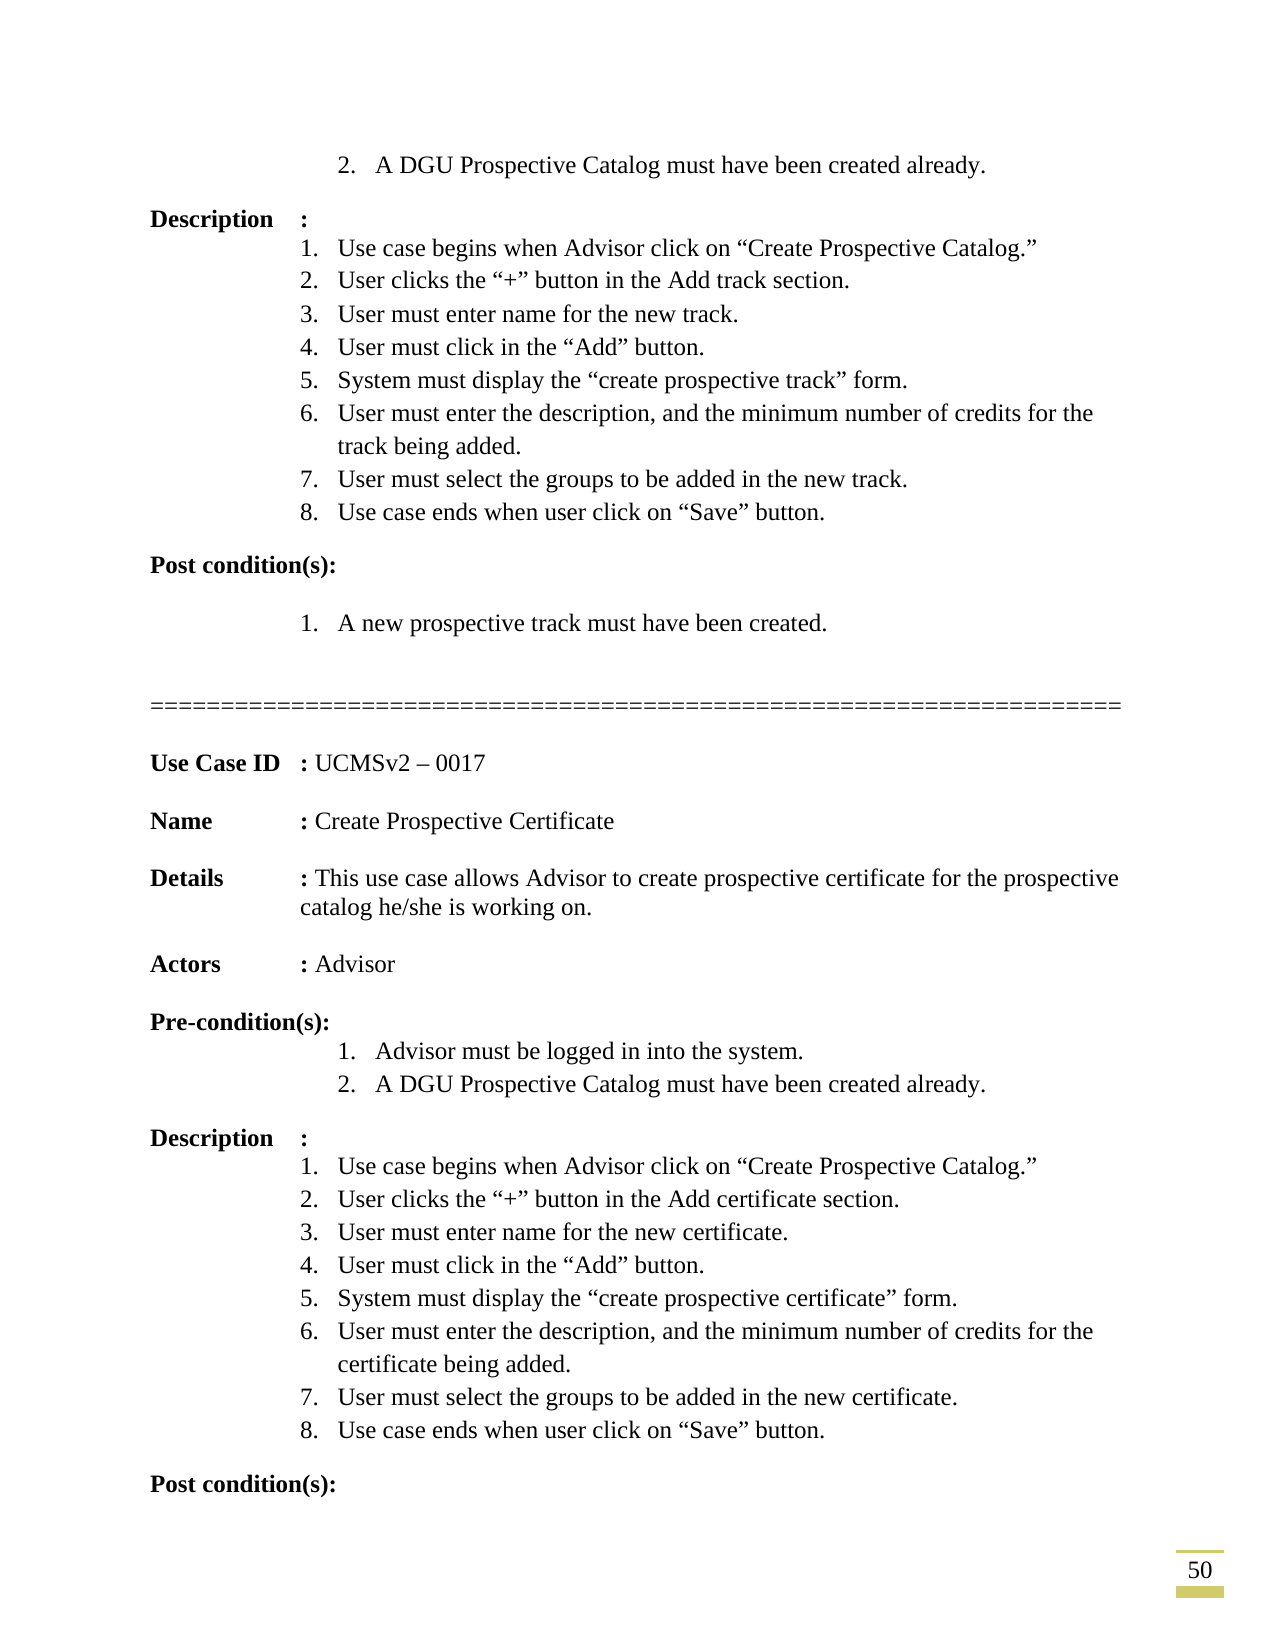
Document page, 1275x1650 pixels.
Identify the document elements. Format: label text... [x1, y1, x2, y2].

text Pre-condition(s): [150, 1007, 1125, 1036]
list System must display the “create prospective track” form. [300, 365, 1125, 393]
text Post condition(s): [150, 551, 1125, 579]
list User must enter name for the new track. [300, 299, 1125, 327]
text Description : [150, 1123, 1125, 1151]
text Description : [150, 204, 1125, 233]
list User must select the groups to be added in the new track. [300, 464, 1125, 492]
list A DGU Prospective Catalog must have been created already. [337, 150, 1125, 179]
list A DGU Prospective Catalog must have been created already. [337, 1069, 1125, 1097]
list User must enter the description, and the minimum number of credits for the certificate being added. [300, 1316, 1125, 1378]
list Use case begins when Advisor click on “Create Prospective Catalog.” [300, 1151, 1125, 1180]
list Advisor must be logged in into the system. [337, 1036, 1125, 1064]
text Details : This use case allows Advisor to create prospective certificate for the prospective catalog he/she is working on. [150, 863, 1125, 921]
list User clicks the “+” button in the Add certificate section. [300, 1184, 1125, 1213]
text Actors : Advisor [150, 949, 1125, 978]
text Name : Create Prospective Certificate [150, 806, 1125, 834]
list System must display the “create prospective certificate” form. [300, 1283, 1125, 1312]
list User must select the groups to be added in the new certificate. [300, 1382, 1125, 1411]
list A new prospective track must have been created. [300, 608, 1125, 637]
text ===================================================================== [150, 691, 1125, 719]
text Post condition(s): [150, 1469, 1125, 1498]
list User must enter the description, and the minimum number of credits for the track being added. [300, 398, 1125, 459]
list Use case ends when user click on “Save” button. [300, 497, 1125, 526]
list User must enter name for the new certificate. [300, 1217, 1125, 1246]
list User must click in the “Add” button. [300, 1250, 1125, 1279]
list User must click in the “Add” button. [300, 332, 1125, 360]
text Use Case ID : UCMSv2 – 0017 [150, 748, 1125, 777]
list User clicks the “+” button in the Add track section. [300, 266, 1125, 294]
list Use case ends when user click on “Save” button. [300, 1416, 1125, 1444]
list Use case begins when Advisor click on “Create Prospective Catalog.” [300, 233, 1125, 261]
